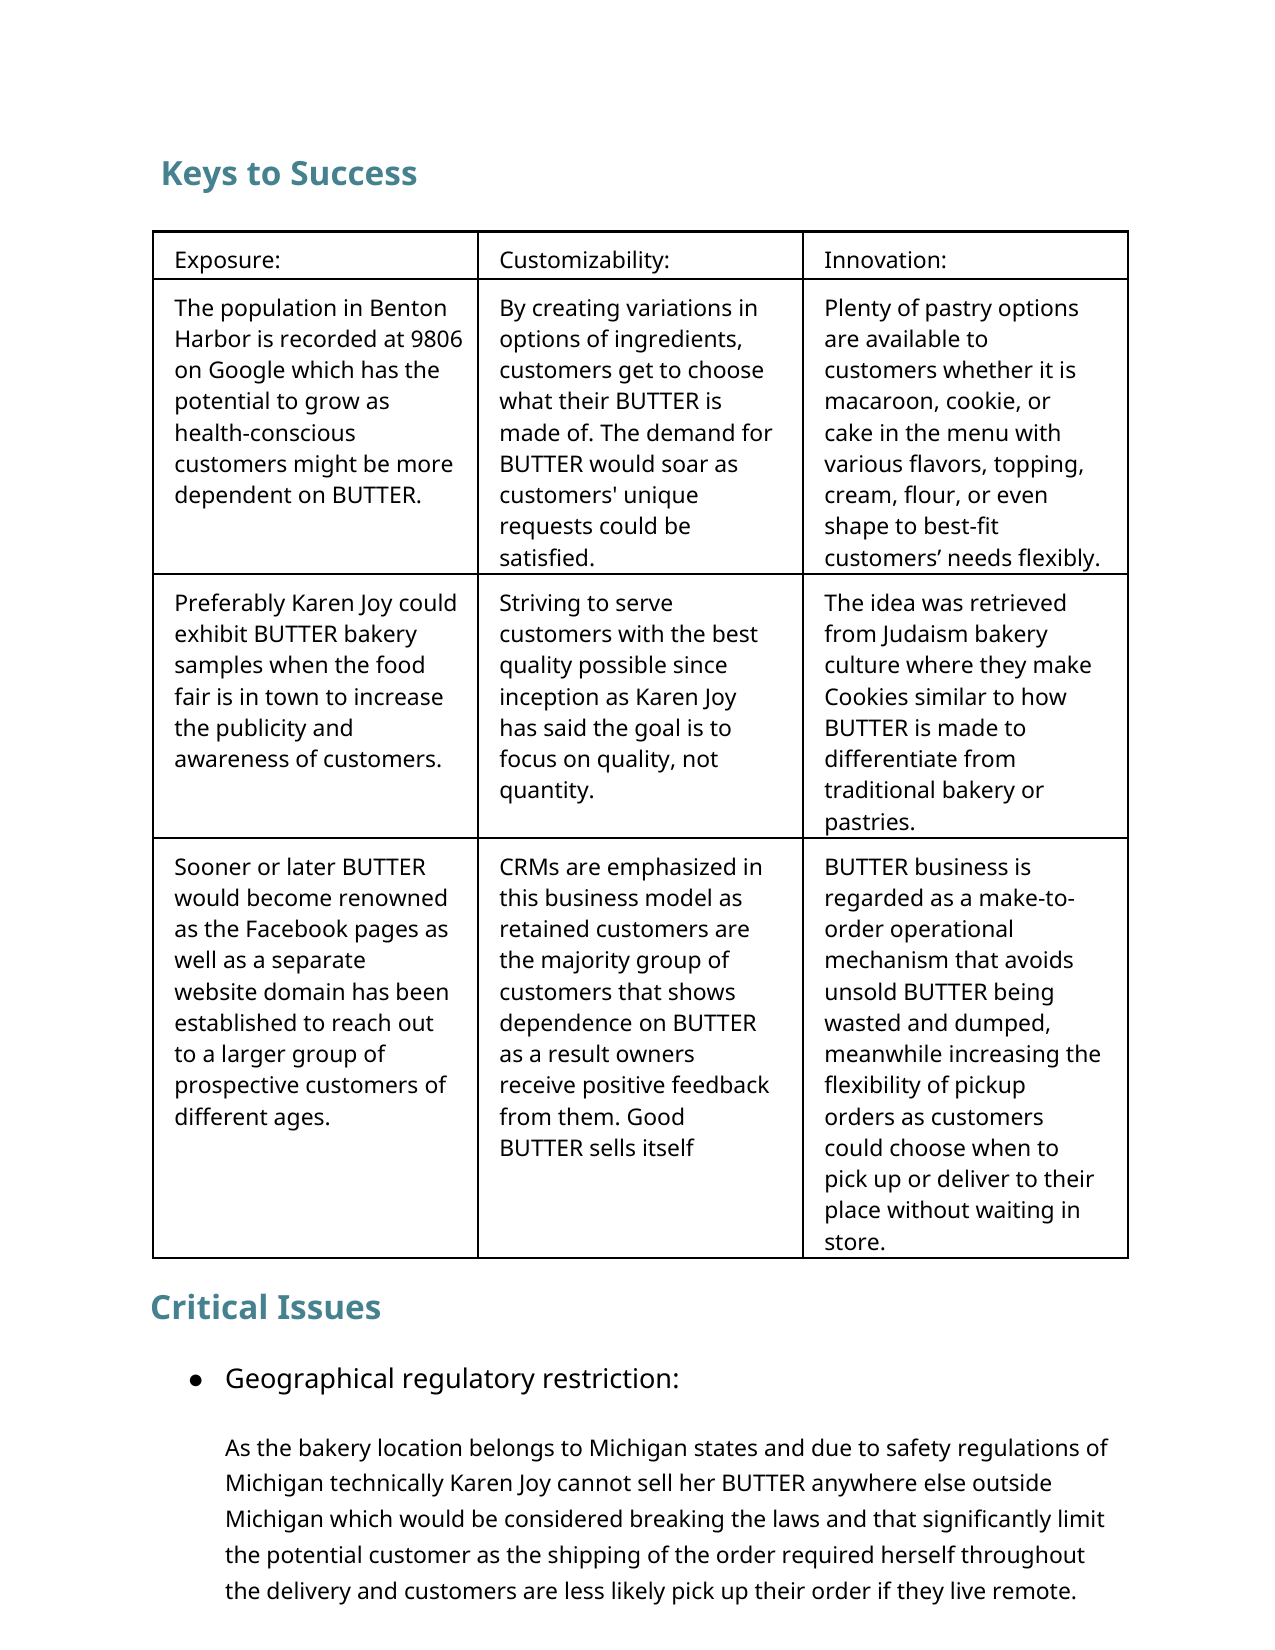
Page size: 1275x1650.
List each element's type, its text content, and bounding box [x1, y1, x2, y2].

table_cell By creating variations in options of ingredients, customers get to choose what their BUTTER is made of. The demand for BUTTER would soar as customers' unique requests could be satisfied. [479, 280, 802, 573]
table_cell BUTTER business is regarded as a make-to-order operational mechanism that avoids unsold BUTTER being wasted and dumped, meanwhile increasing the flexibility of pickup orders as customers could choose when to pick up or deliver to their place without waiting in store. [804, 839, 1127, 1257]
text Critical Issues [150, 1284, 1275, 1329]
table_cell Striving to serve customers with the best quality possible since inception as Karen Joy has said the goal is to focus on quality, not quantity. [479, 575, 802, 837]
table_header Customizability: [479, 233, 802, 278]
table_cell Preferably Karen Joy could exhibit BUTTER bakery samples when the food fair is in town to increase the publicity and awareness of customers. [154, 575, 477, 837]
table_header Exposure: [154, 233, 477, 278]
table_cell Sooner or later BUTTER would become renowned as the Facebook pages as well as a separate website domain has been established to reach out to a larger group of prospective customers of different ages. [154, 839, 477, 1257]
table_header Innovation: [804, 233, 1127, 278]
subtitle Geographical regulatory restriction: [187, 1360, 1114, 1397]
table_cell The idea was retrieved from Judaism bakery culture where they make Cookies similar to how BUTTER is made to differentiate from traditional bakery or pastries. [804, 575, 1127, 837]
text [225, 1431, 1125, 1606]
table_cell Plenty of pastry options are available to customers whether it is macaroon, cookie, or cake in the menu with various flavors, topping, cream, flour, or even shape to best-fit customers’ needs flexibly. [804, 280, 1127, 573]
subtitle Keys to Success [150, 150, 1275, 195]
table_cell CRMs are emphasized in this business model as retained customers are the majority group of customers that shows dependence on BUTTER as a result owners receive positive feedback from them. Good BUTTER sells itself [479, 839, 802, 1257]
table_cell The population in Benton Harbor is recorded at 9806 on Google which has the potential to grow as health-conscious customers might be more dependent on BUTTER. [154, 280, 477, 573]
